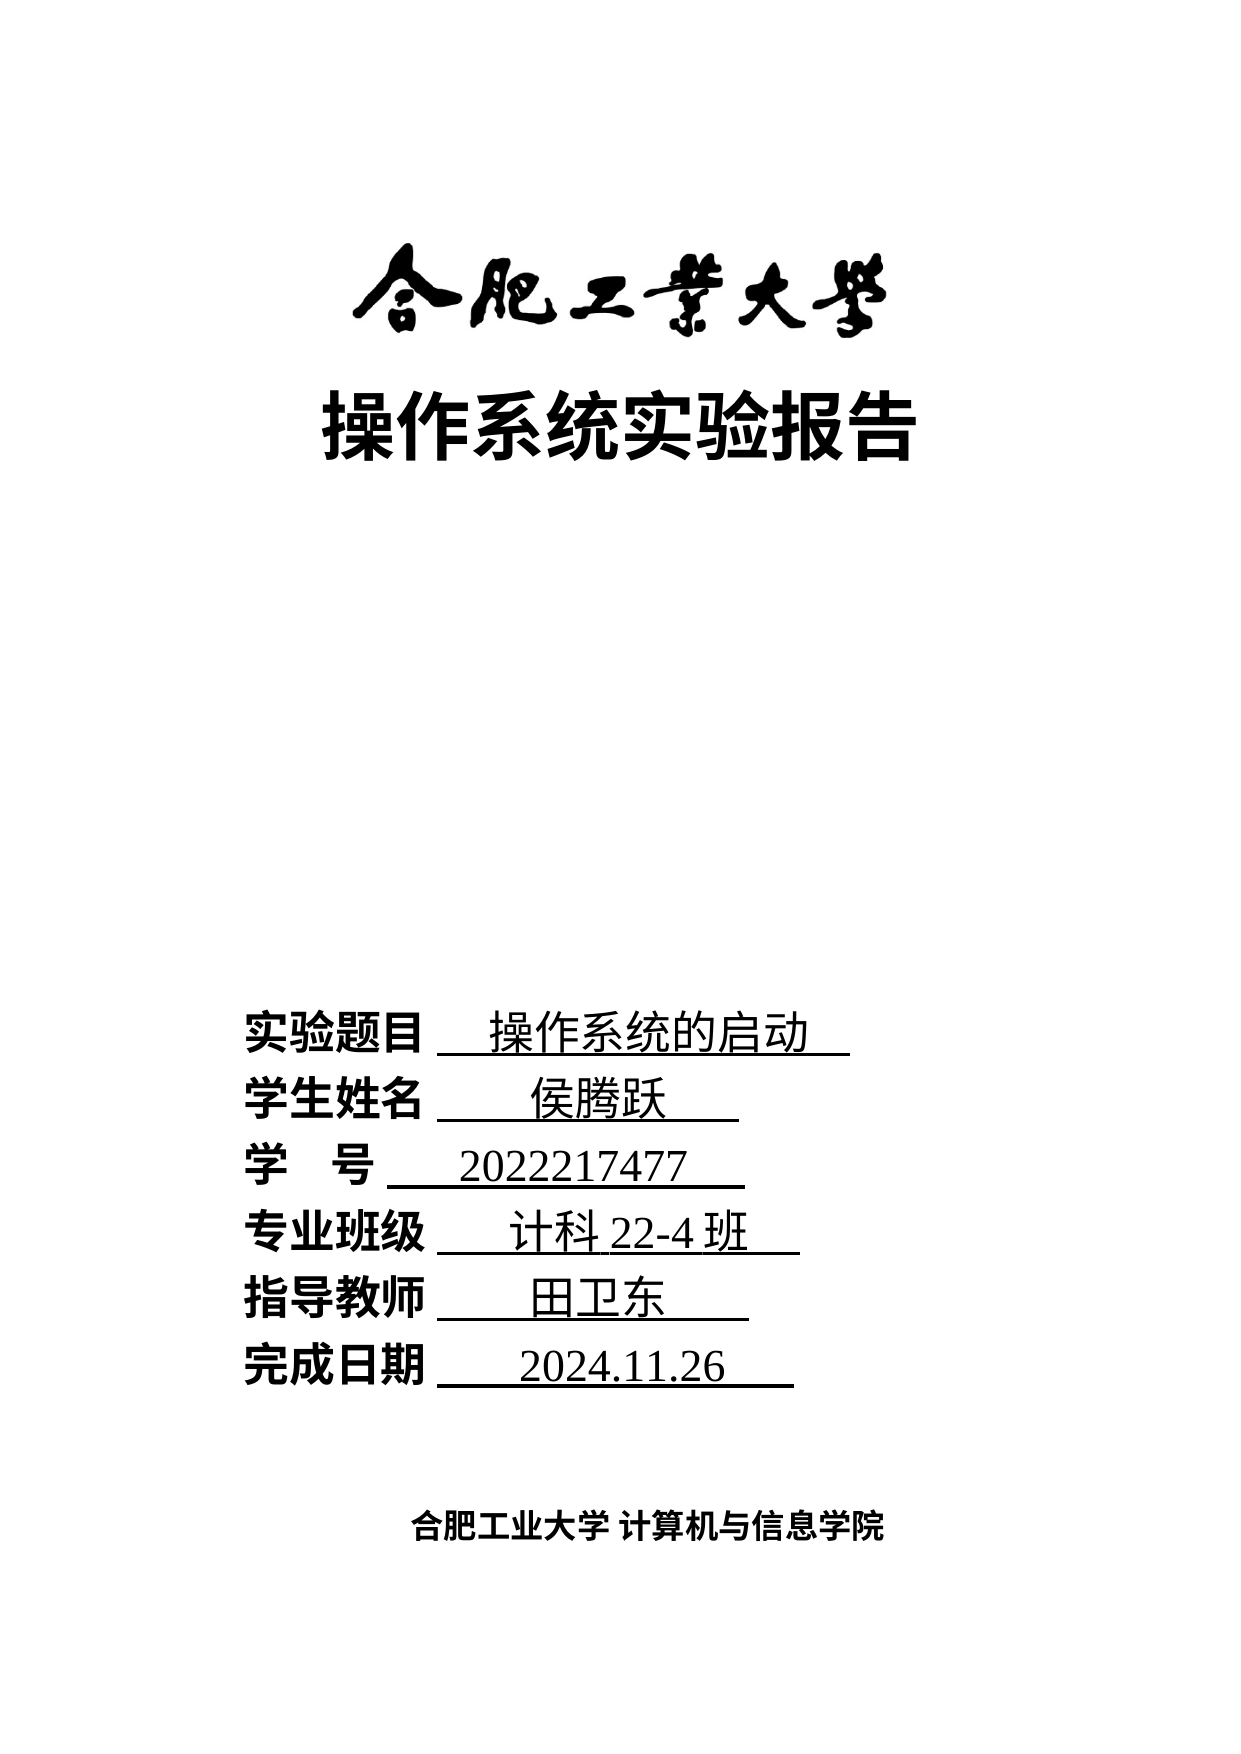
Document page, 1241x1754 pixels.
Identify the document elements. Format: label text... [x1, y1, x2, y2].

picture [340, 234, 899, 347]
text 操作系统实验报告 [187, 357, 1053, 487]
